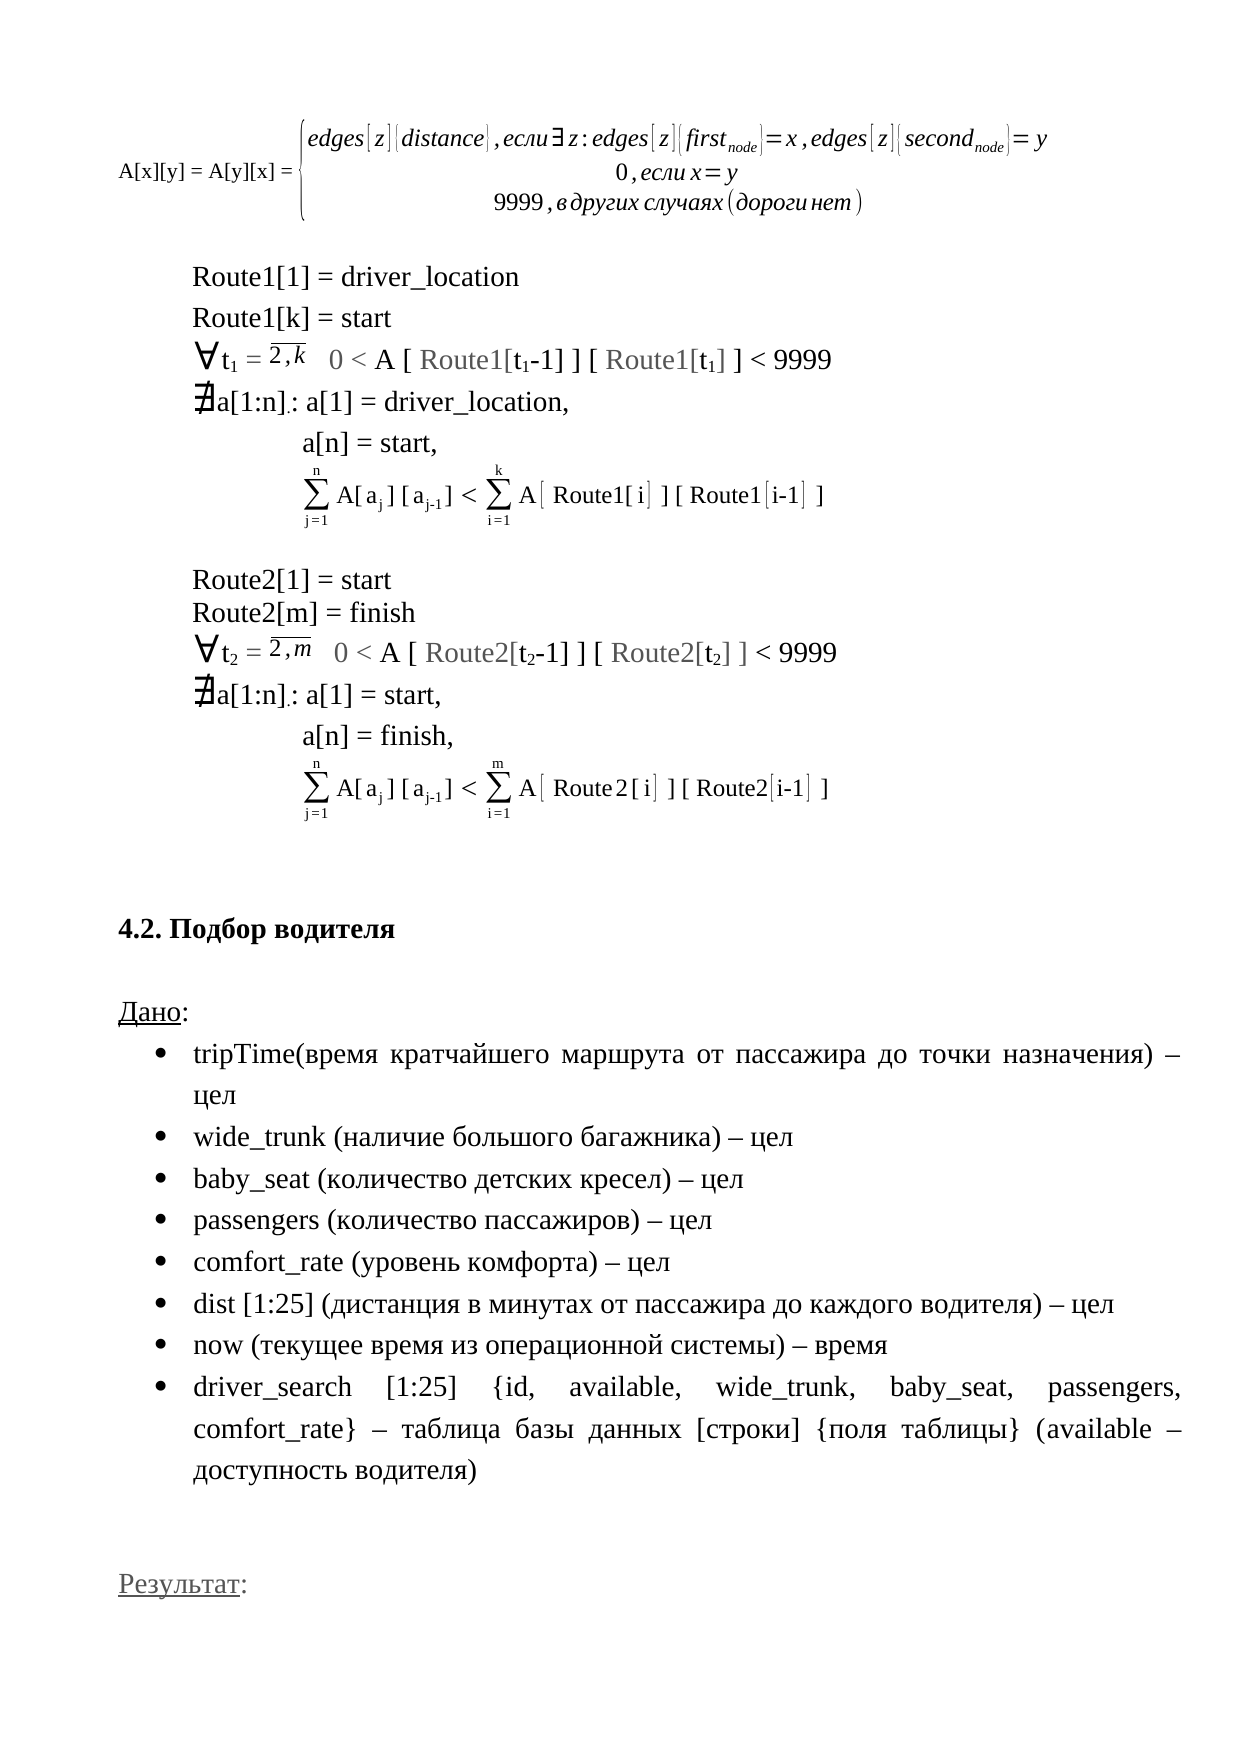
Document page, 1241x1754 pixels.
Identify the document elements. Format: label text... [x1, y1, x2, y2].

list tripTime(время кратчайшего маршрута от пассажира до точки назначения) – цел [156, 1030, 1181, 1113]
list baby_seat (количество детских кресел) – цел [156, 1155, 1181, 1196]
list comfort_rate (уровень комфорта) – цел [156, 1238, 1181, 1280]
text ∀t2 = 0 < A [ Route2[t2-1] ] [ Route2[t2] ] < 9999 [118, 629, 1181, 671]
text Результат: [118, 1560, 1181, 1602]
list now (текущее время из операционной системы) – время [156, 1321, 1181, 1363]
text 4.2. Подбор водителя [118, 905, 1181, 946]
text < [118, 461, 1181, 528]
list passengers (количество пассажиров) – цел [156, 1196, 1181, 1238]
list dist [1:25] (дистанция в минутах от пассажира до каждого водителя) – цел [156, 1280, 1181, 1321]
list driver_search [1:25] {id, available, wide_trunk, baby_seat, passengers, comfort_rate} – таблица базы данных [строки] {поля таблицы} (available – доступность водителя) [156, 1363, 1181, 1488]
list wide_trunk (наличие большого багажника) – цел [156, 1113, 1181, 1155]
text Route1[k] = start [118, 294, 1181, 336]
text ∄a[1:n].: a[1] = start, [118, 671, 1181, 712]
text ∄a[1:n].: a[1] = driver_location, [118, 378, 1181, 419]
text Route2[1] = start [118, 562, 1181, 596]
text ∀t1 = 0 < A [ Route1[t1-1] ] [ Route1[t1] ] < 9999 [118, 336, 1181, 378]
text < [118, 754, 1181, 821]
text a[n] = finish, [192, 712, 1181, 754]
text a[n] = start, [192, 419, 1181, 461]
text A[x][y] = A[y][x] = [118, 118, 1181, 222]
text Дано: [118, 988, 1181, 1030]
text Route1[1] = driver_location [118, 253, 1181, 294]
text Route2[m] = finish [118, 596, 1181, 629]
